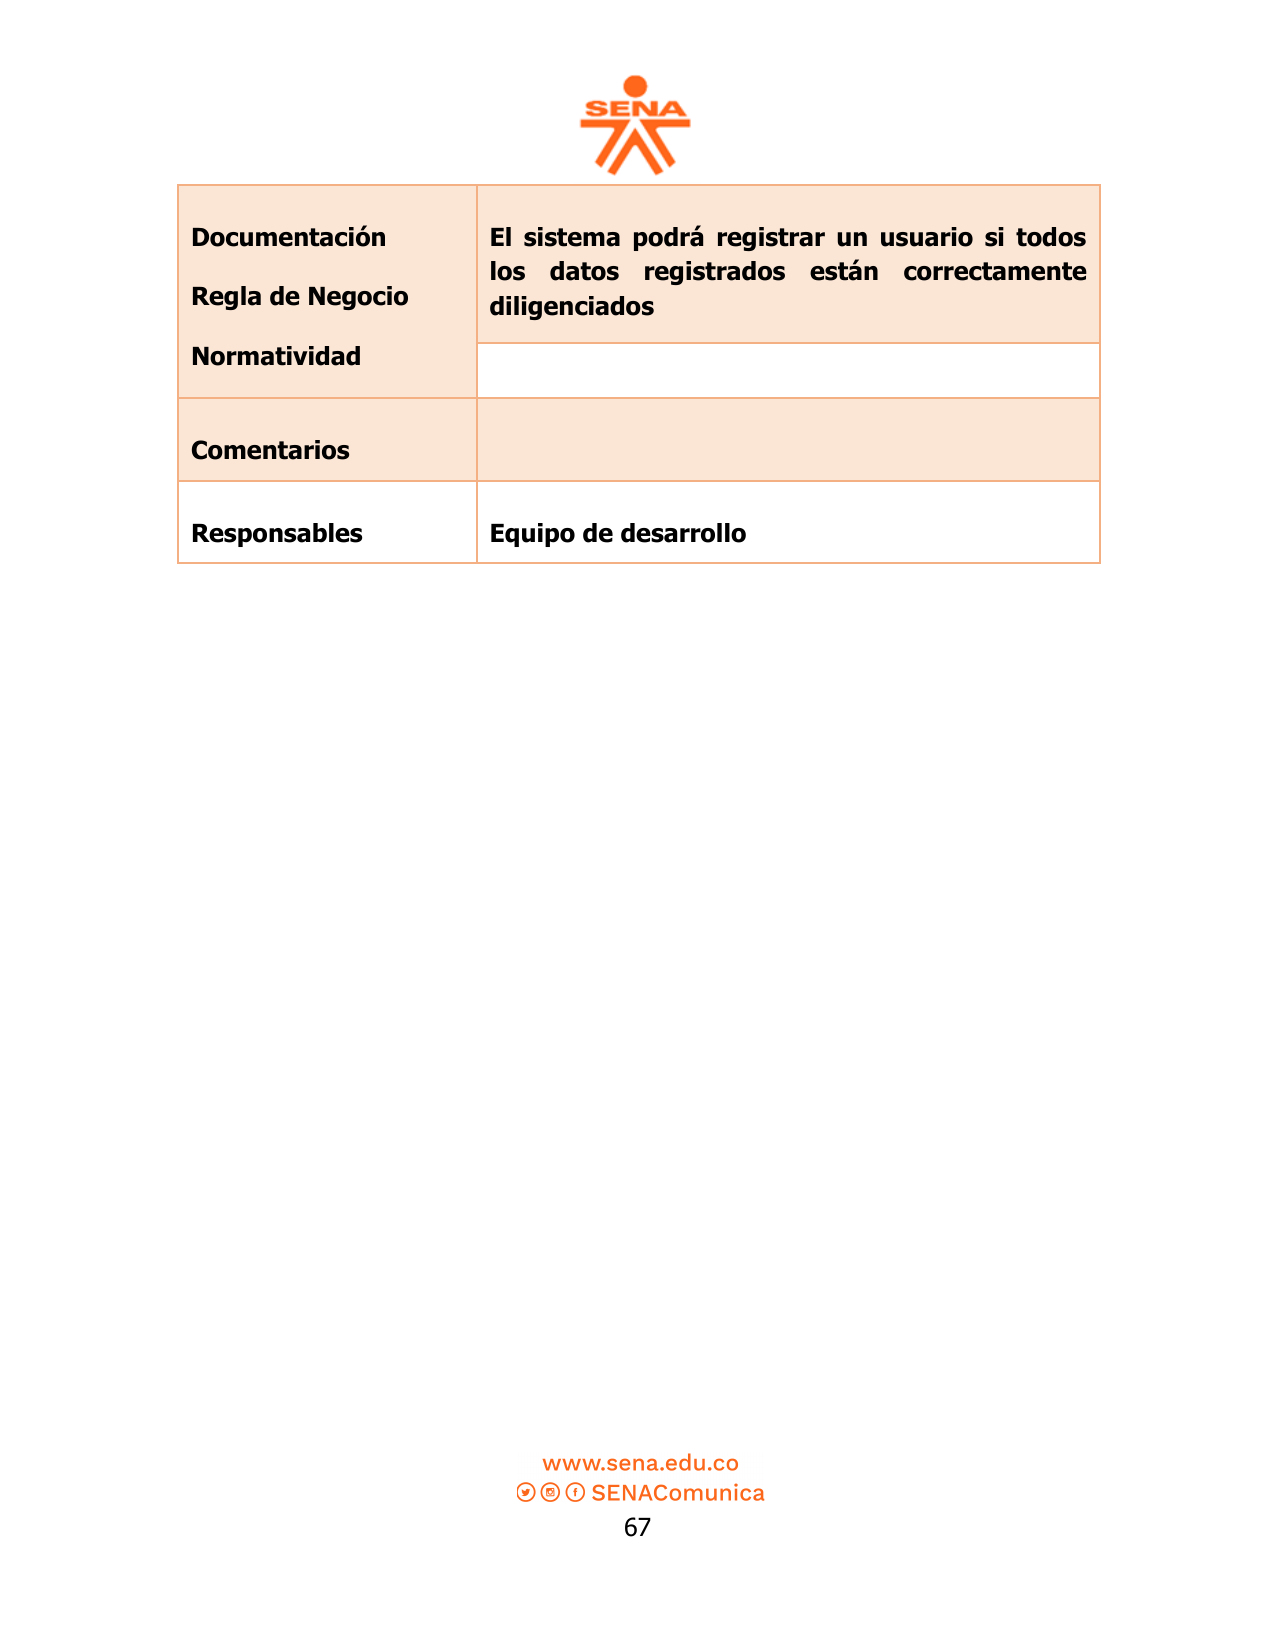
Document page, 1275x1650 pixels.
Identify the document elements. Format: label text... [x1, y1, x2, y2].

table_cell Documentación Regla de Negocio Normatividad [179, 186, 476, 397]
picture [573, 73, 702, 184]
table_cell Equipo de desarrollo [478, 482, 1099, 562]
table_cell Responsables [179, 482, 476, 562]
picture [517, 1452, 765, 1502]
table_cell [478, 344, 1099, 397]
table_cell [478, 399, 1099, 480]
table_cell Comentarios [179, 399, 476, 480]
table_cell El sistema podrá registrar un usuario si todos los datos registrados están correctamente diligenciados [478, 186, 1099, 342]
